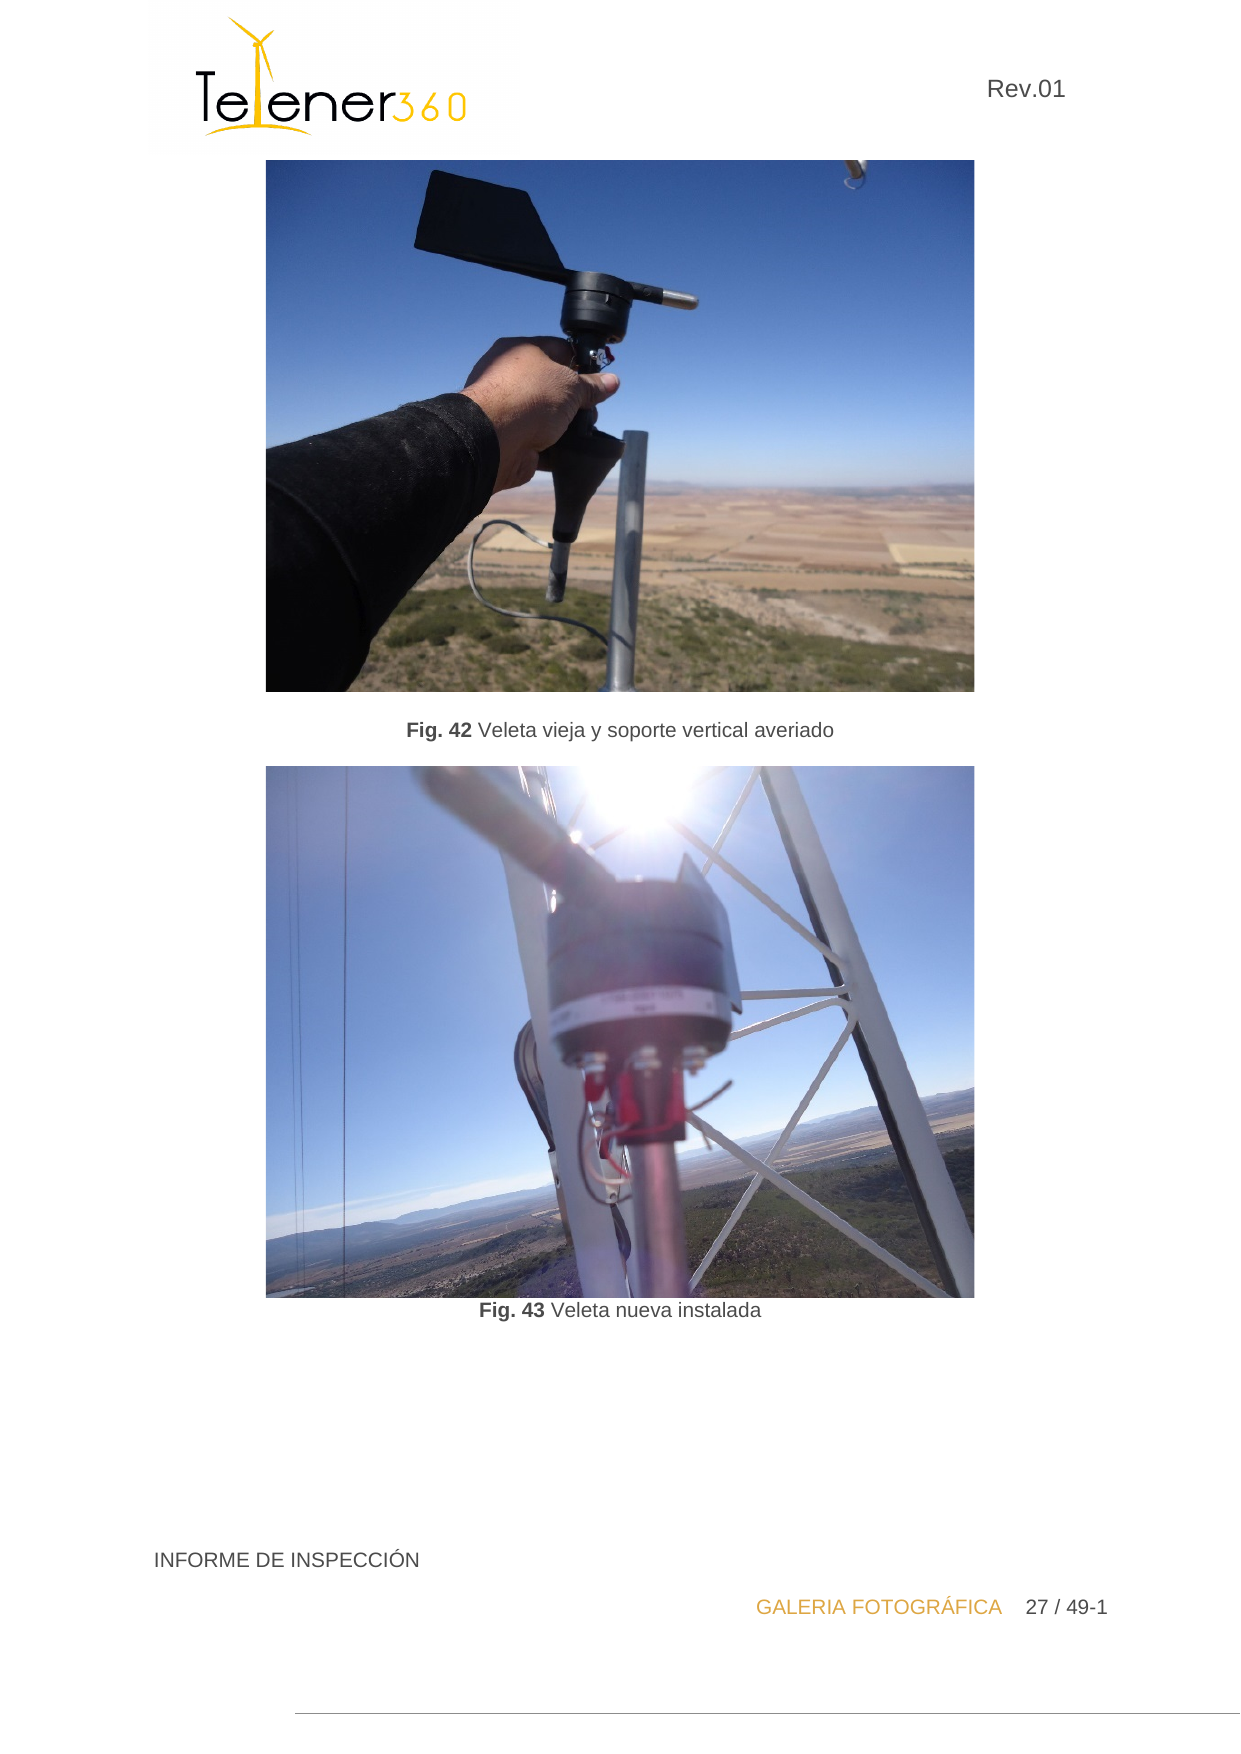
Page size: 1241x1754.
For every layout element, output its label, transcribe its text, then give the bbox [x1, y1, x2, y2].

picture [265, 160, 975, 692]
text Fig. 43 Veleta nueva instalada [148, 1297, 1092, 1321]
picture [265, 766, 975, 1298]
text Fig. 42 Veleta vieja y soporte vertical averiado [148, 718, 1092, 742]
picture [147, 0, 521, 155]
